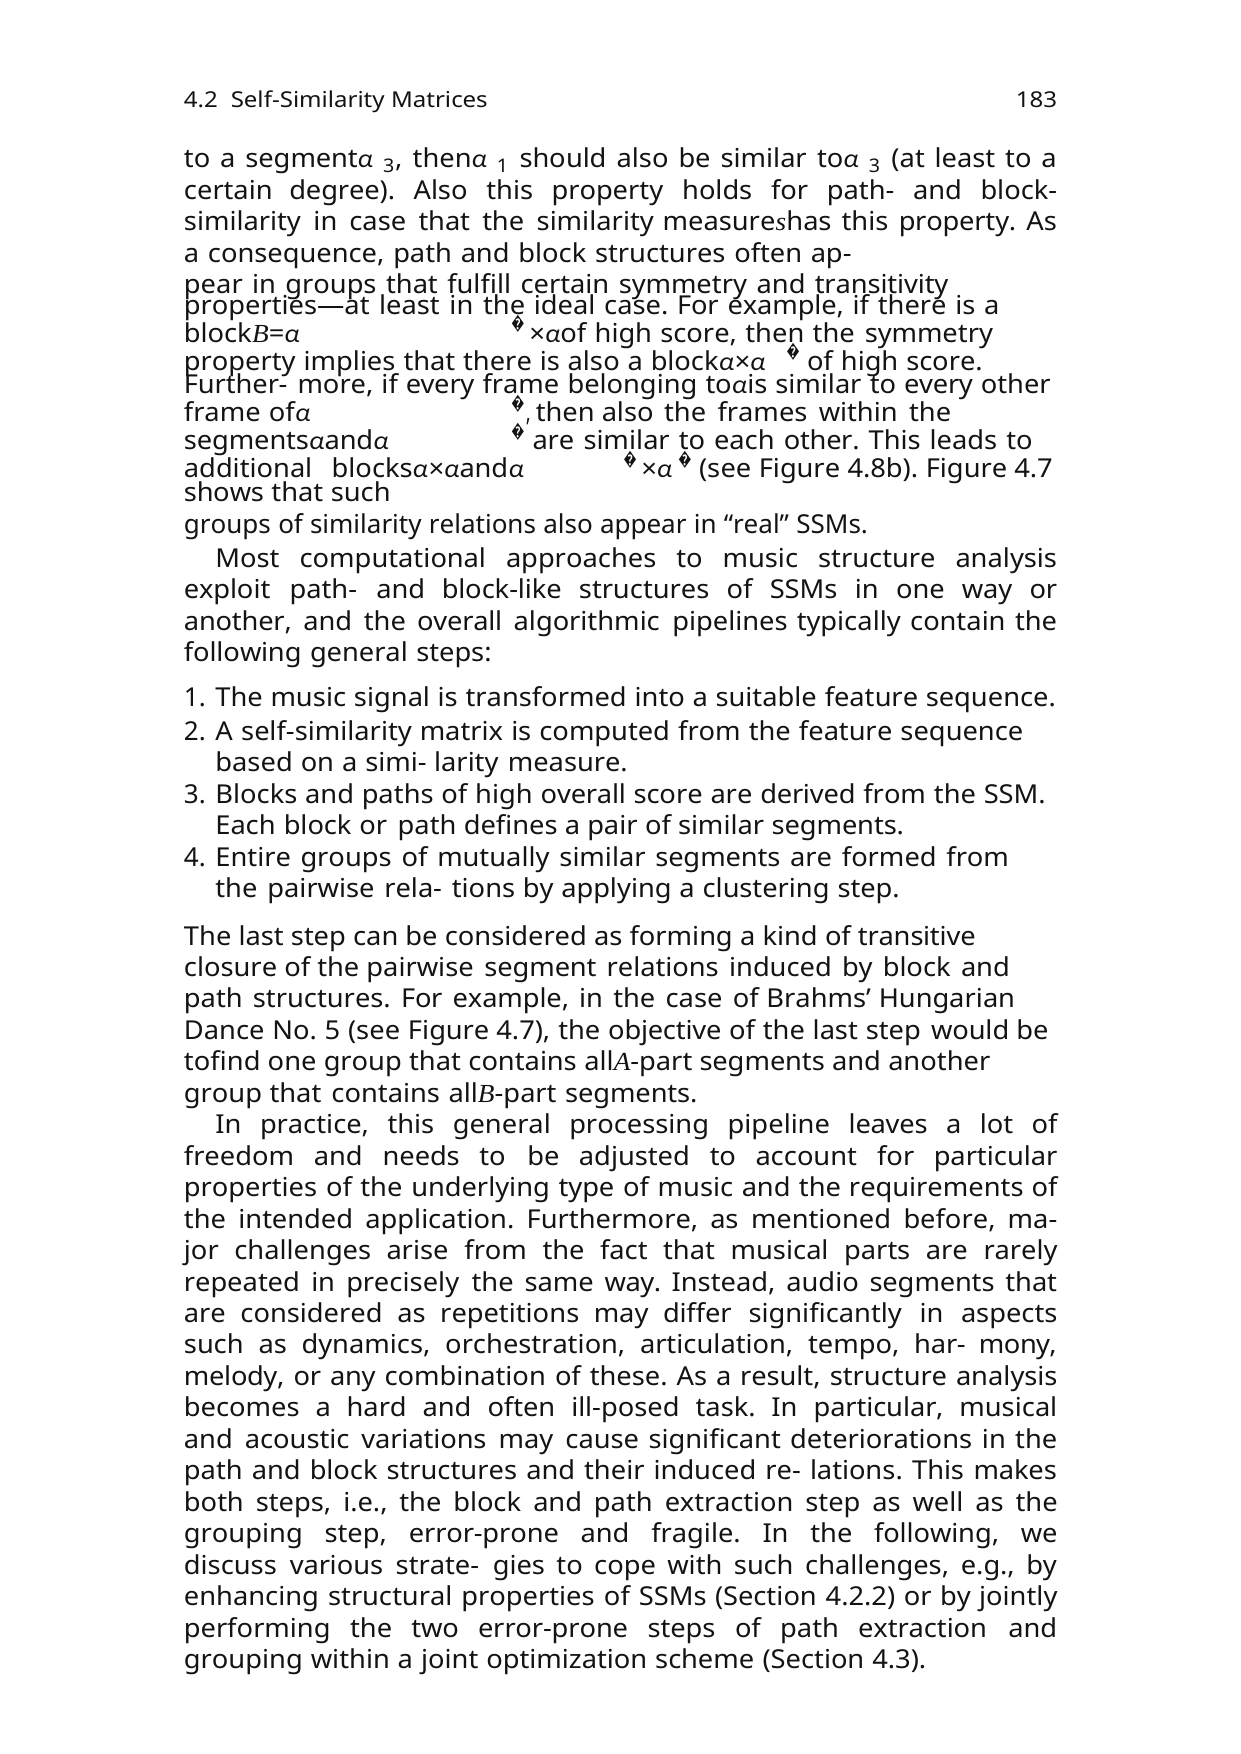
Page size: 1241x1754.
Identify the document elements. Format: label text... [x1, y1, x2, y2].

text to a segmentα 3, thenα 1 should also be similar toα 3 (at least to a certain degree). Also this property holds for path- and block-similarity in case that the similarity measureshas this property. As a consequence, path and block structures often ap- [184, 143, 1057, 269]
text 4.2 Self-Similarity Matrices 183 [184, 84, 1069, 113]
list Blocks and paths of high overall score are derived from the SSM. Each block or path deﬁnes a pair of similar segments. [184, 778, 1057, 841]
text The last step can be considered as forming a kind of transitive closure of the pairwise segment relations induced by block and path structures. For example, in the case of Brahms’ Hungarian Dance No. 5 (see Figure 4.7), the objective of the last step would be toﬁnd one group that contains allA-part segments and another group that contains allB-part segments. [184, 920, 1057, 1108]
list The music signal is transformed into a suitable feature sequence. [184, 680, 1069, 713]
text In practice, this general processing pipeline leaves a lot of freedom and needs to be adjusted to account for particular properties of the underlying type of music and the requirements of the intended application. Furthermore, as mentioned before, ma- jor challenges arise from the fact that musical parts are rarely repeated in precisely the same way. Instead, audio segments that are considered as repetitions may differ signiﬁcantly in aspects such as dynamics, orchestration, articulation, tempo, har- mony, melody, or any combination of these. As a result, structure analysis becomes a hard and often ill-posed task. In particular, musical and acoustic variations may cause signiﬁcant deteriorations in the path and block structures and their induced re- lations. This makes both steps, i.e., the block and path extraction step as well as the grouping step, error-prone and fragile. In the following, we discuss various strate- gies to cope with such challenges, e.g., by enhancing structural properties of SSMs (Section 4.2.2) or by jointly performing the two error-prone steps of path extraction and grouping within a joint optimization scheme (Section 4.3). [184, 1108, 1057, 1675]
list Entire groups of mutually similar segments are formed from the pairwise rela- tions by applying a clustering step. [184, 841, 1057, 904]
list A self-similarity matrix is computed from the feature sequence based on a simi- larity measure. [184, 715, 1057, 778]
text Most computational approaches to music structure analysis exploit path- and block-like structures of SSMs in one way or another, and the overall algorithmic pipelines typically contain the following general steps: [184, 542, 1057, 668]
text groups of similarity relations also appear in “real” SSMs. [184, 509, 1069, 540]
text pear in groups that fulﬁll certain symmetry and transitivity properties—at least in the ideal case. For example, if there is a blockB=α � ×αof high score, then the symmetry property implies that there is also a blockα×α � of high score. Further- more, if every frame belonging toαis similar to every other frame ofα �, then also the frames within the segmentsαandα � are similar to each other. This leads to additional blocksα×αandα � ×α � (see Figure 4.8b). Figure 4.7 shows that such [184, 274, 1057, 509]
